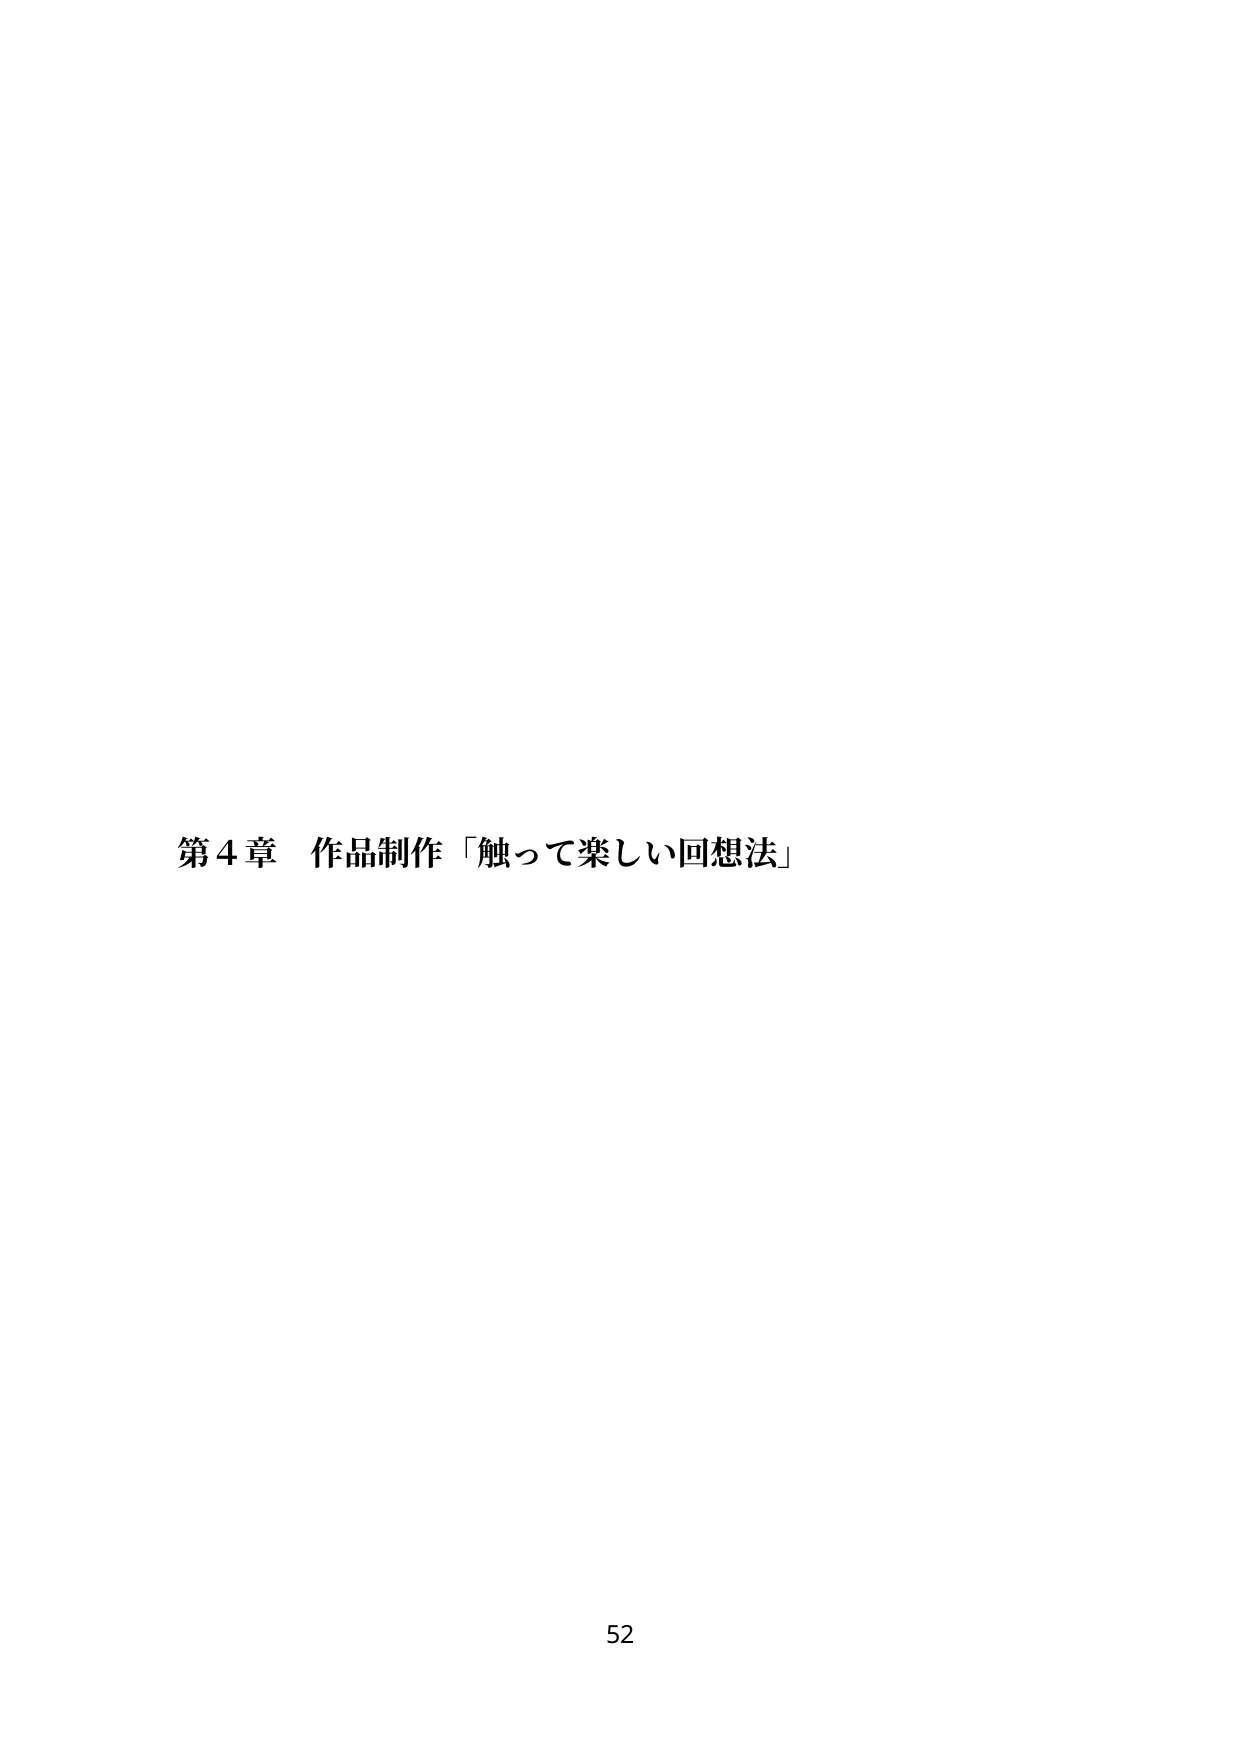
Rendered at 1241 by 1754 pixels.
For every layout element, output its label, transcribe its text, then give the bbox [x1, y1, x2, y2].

text 第４章 作品制作「触って楽しい回想法」 [177, 809, 1063, 893]
